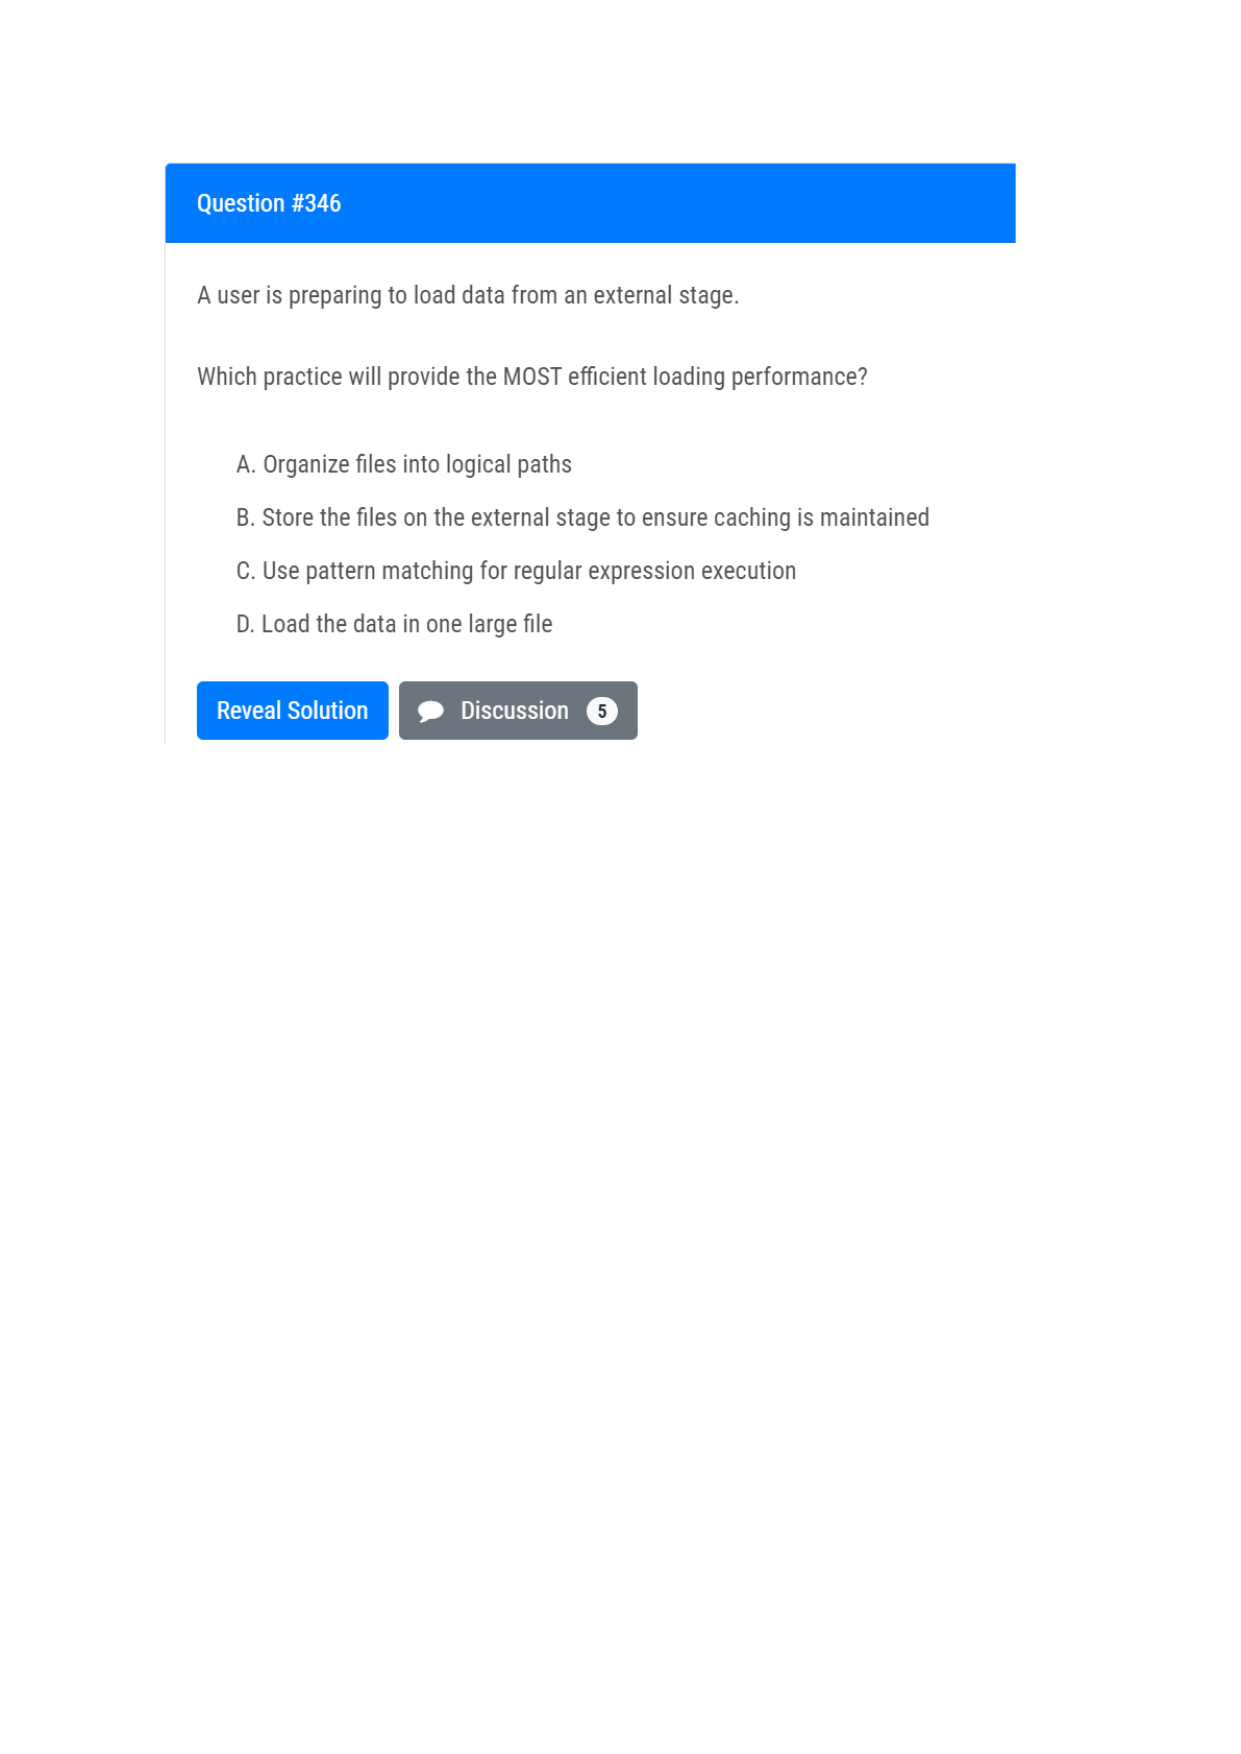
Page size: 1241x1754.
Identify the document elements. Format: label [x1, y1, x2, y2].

picture [150, 150, 1016, 744]
